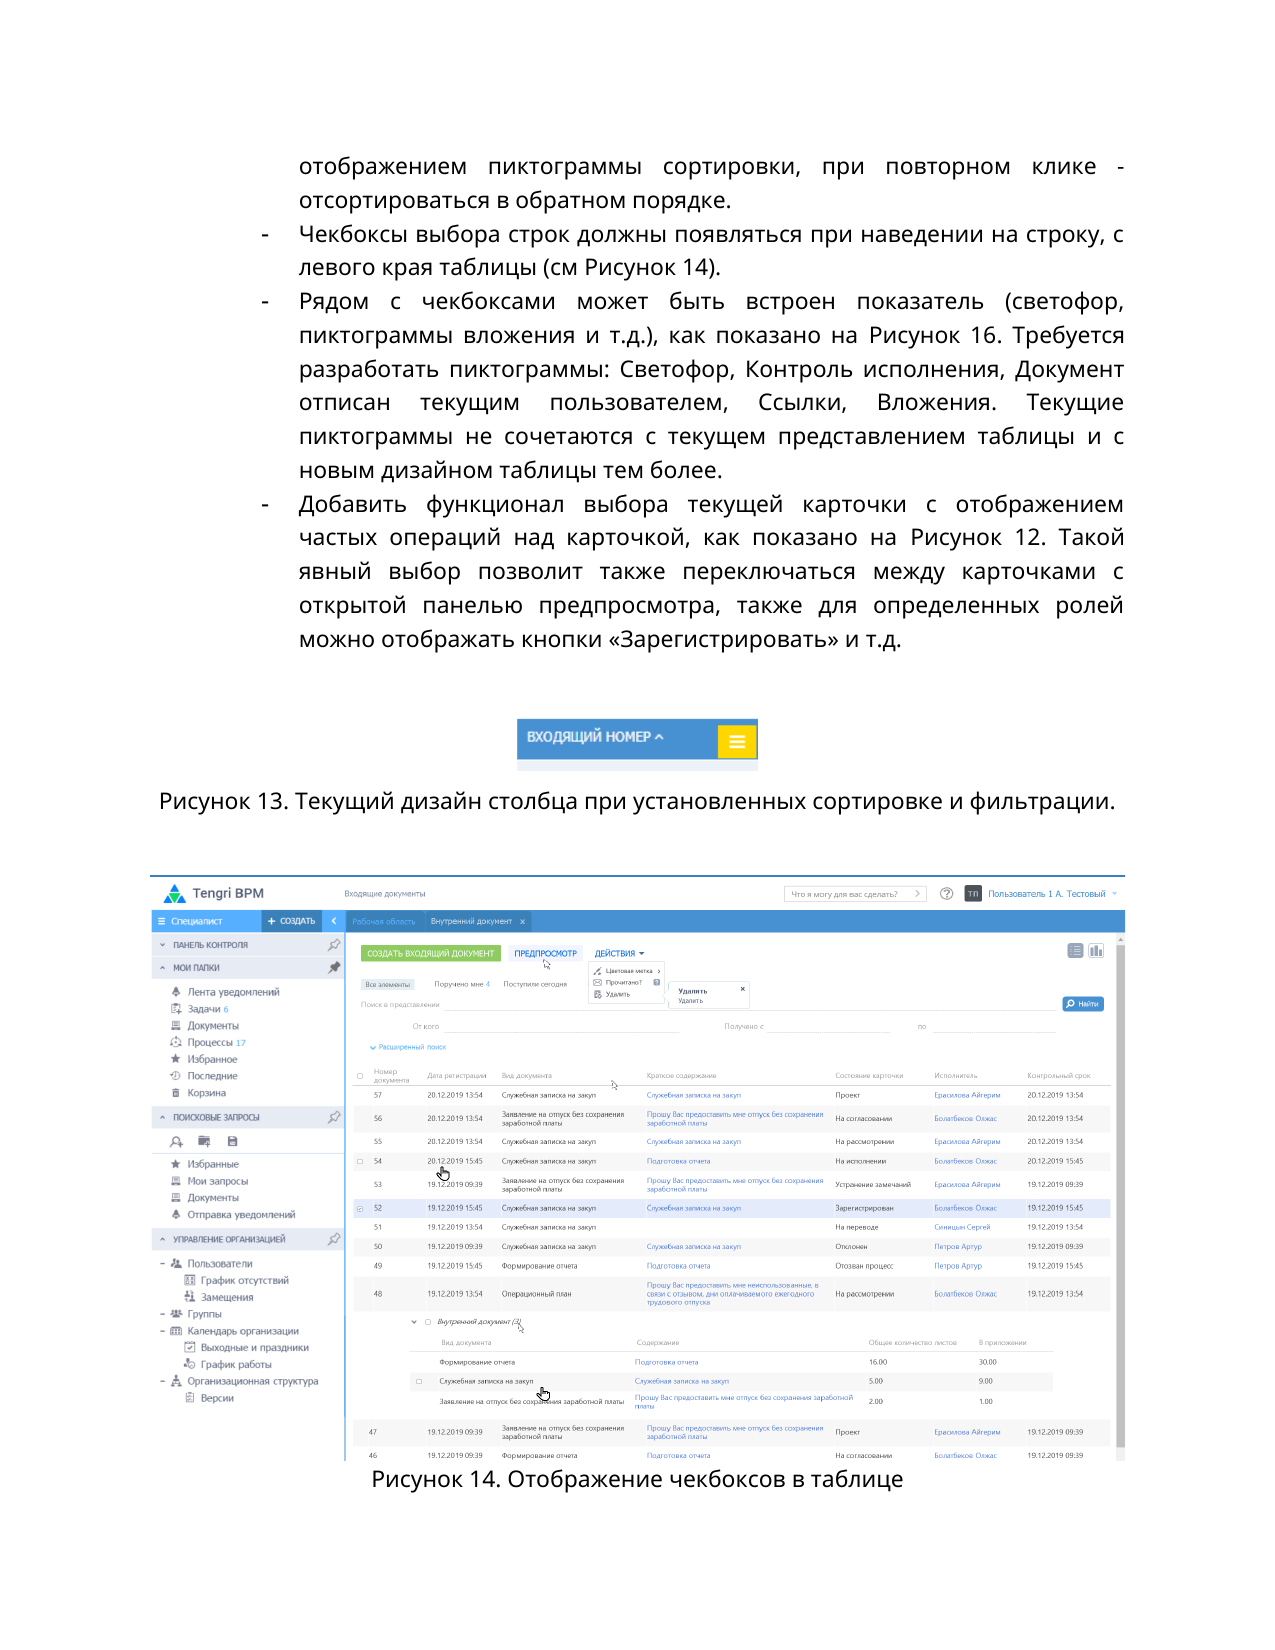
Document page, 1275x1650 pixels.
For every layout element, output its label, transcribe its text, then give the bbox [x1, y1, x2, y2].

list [261, 150, 1125, 215]
text Рисунок 14. Отображение чекбоксов в таблице [150, 1461, 1125, 1494]
list Рядом с чекбоксами может быть встроен показатель (светофор, пиктограммы вложения и т.д.), как показано на Рисунок 16. Требуется разработать пиктограммы: Светофор, Контроль исполнения, Документ отписан текущим пользователем, Ссылки, Вложения. Текущие пиктограммы не сочетаются с текущем представлением таблицы и с новым дизайном таблицы тем более. [261, 285, 1125, 485]
picture [150, 875, 1125, 1461]
picture [517, 715, 758, 771]
list Чекбоксы выбора строк должны появляться при наведении на строку, с левого края таблицы (см Рисунок 14). [261, 217, 1125, 282]
list Добавить функционал выбора текущей карточки с отображением частых операций над карточкой, как показано на Рисунок 12. Такой явный выбор позволит также переключаться между карточками с открытой панелью предпросмотра, также для определенных ролей можно отображать кнопки «Зарегистрировать» и т.д. [261, 487, 1125, 654]
text Рисунок 13. Текущий дизайн столбца при установленных сортировке и фильтрации. [150, 785, 1125, 817]
